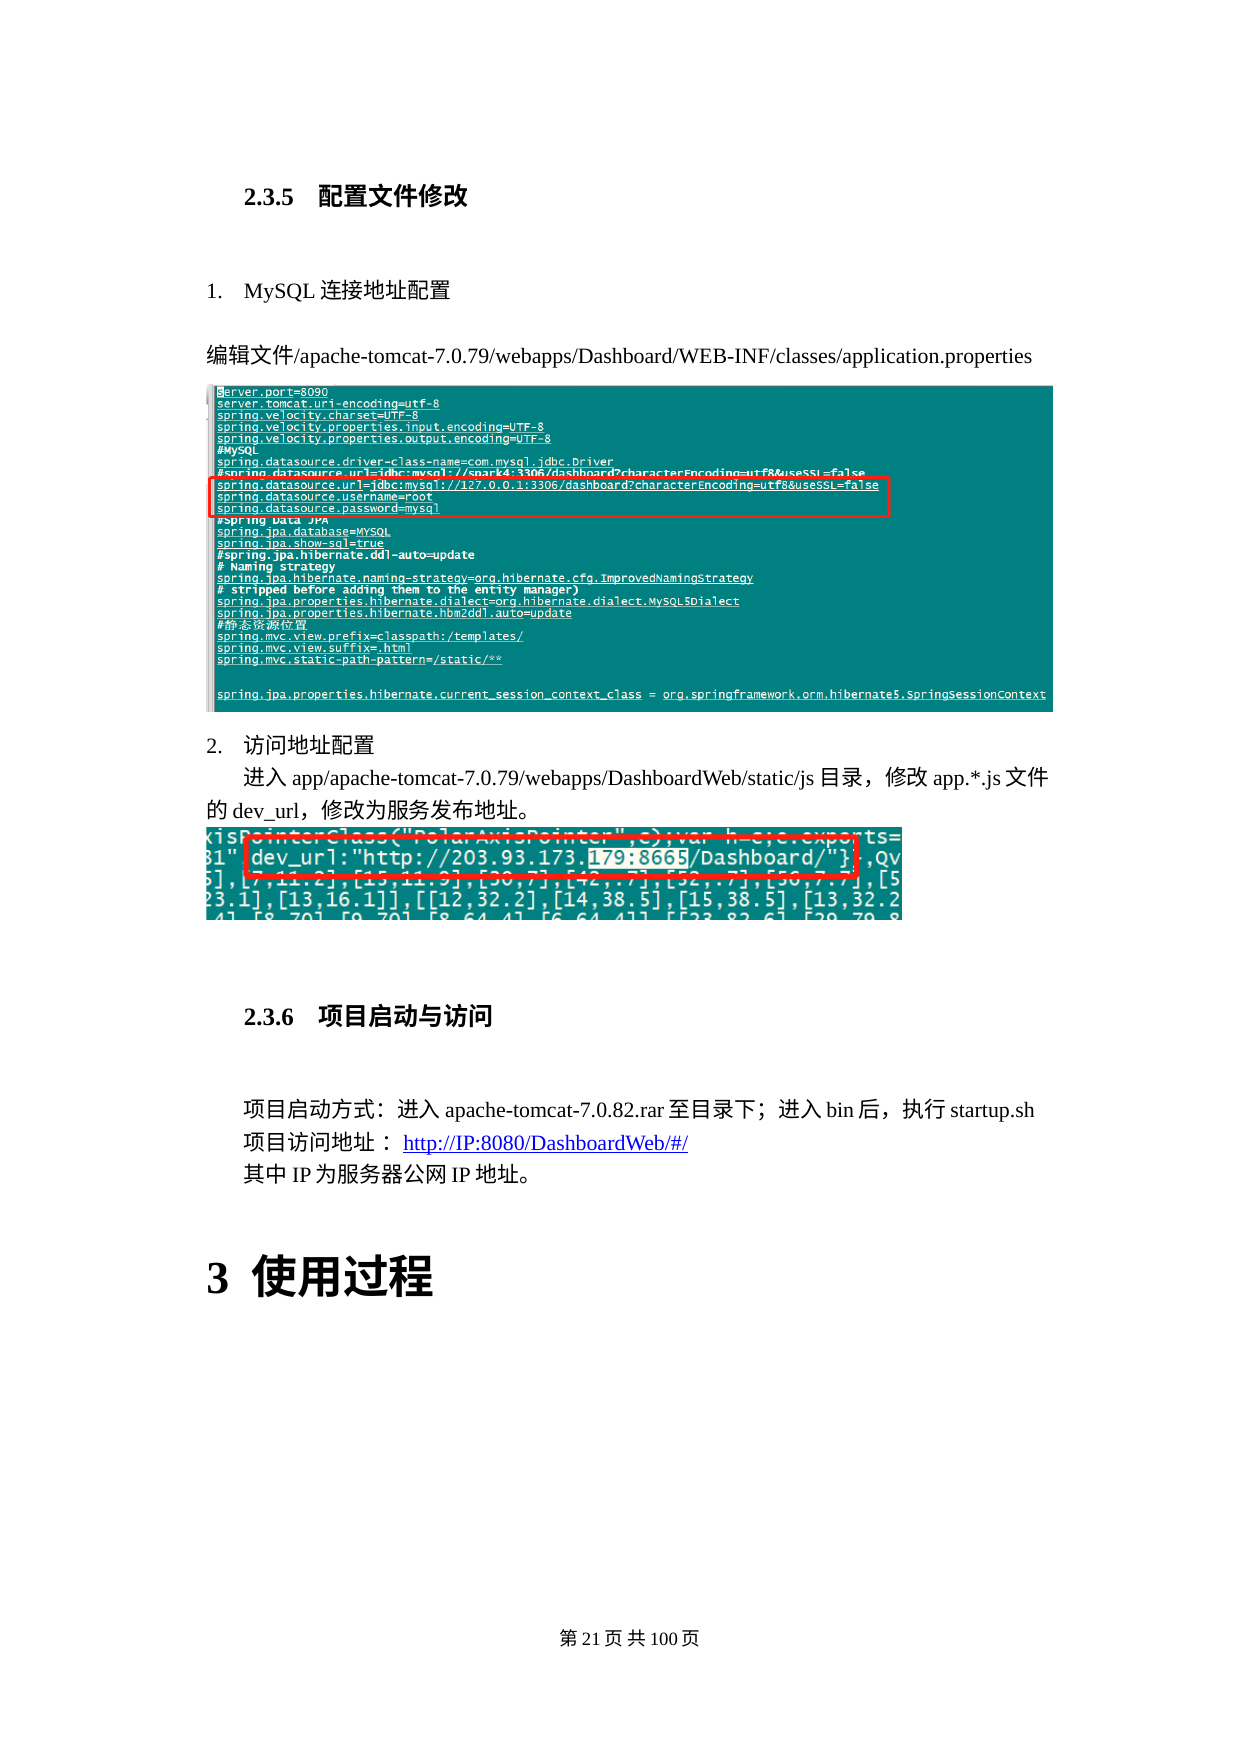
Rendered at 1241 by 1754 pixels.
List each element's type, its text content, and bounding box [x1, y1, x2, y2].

text 其中IP为服务器公网IP地址。 [206, 1157, 1053, 1189]
text 进入app/apache-tomcat-7.0.79/webapps/DashboardWeb/static/js目录，修改app.*.js文件的dev_url，修改为服务发布地址。 [206, 760, 1053, 825]
picture [206, 384, 1053, 712]
text 编辑文件/apache-tomcat-7.0.79/webapps/Dashboard/WEB-INF/classes/application.properties [206, 337, 1053, 370]
subtitle 配置文件修改 [244, 162, 1053, 227]
text 项目访问地址 ：http://IP:8080/DashboardWeb/#/ [206, 1124, 1053, 1157]
list MySQL连接地址配置 [206, 272, 1053, 305]
subtitle 使用过程 [206, 1225, 1053, 1322]
picture [206, 827, 902, 920]
subtitle 项目启动与访问 [244, 982, 1053, 1047]
text 项目启动方式：进入apache-tomcat-7.0.82.rar至目录下；进入bin后，执行startup.sh [206, 1092, 1053, 1124]
list 访问地址配置 [206, 727, 1053, 760]
